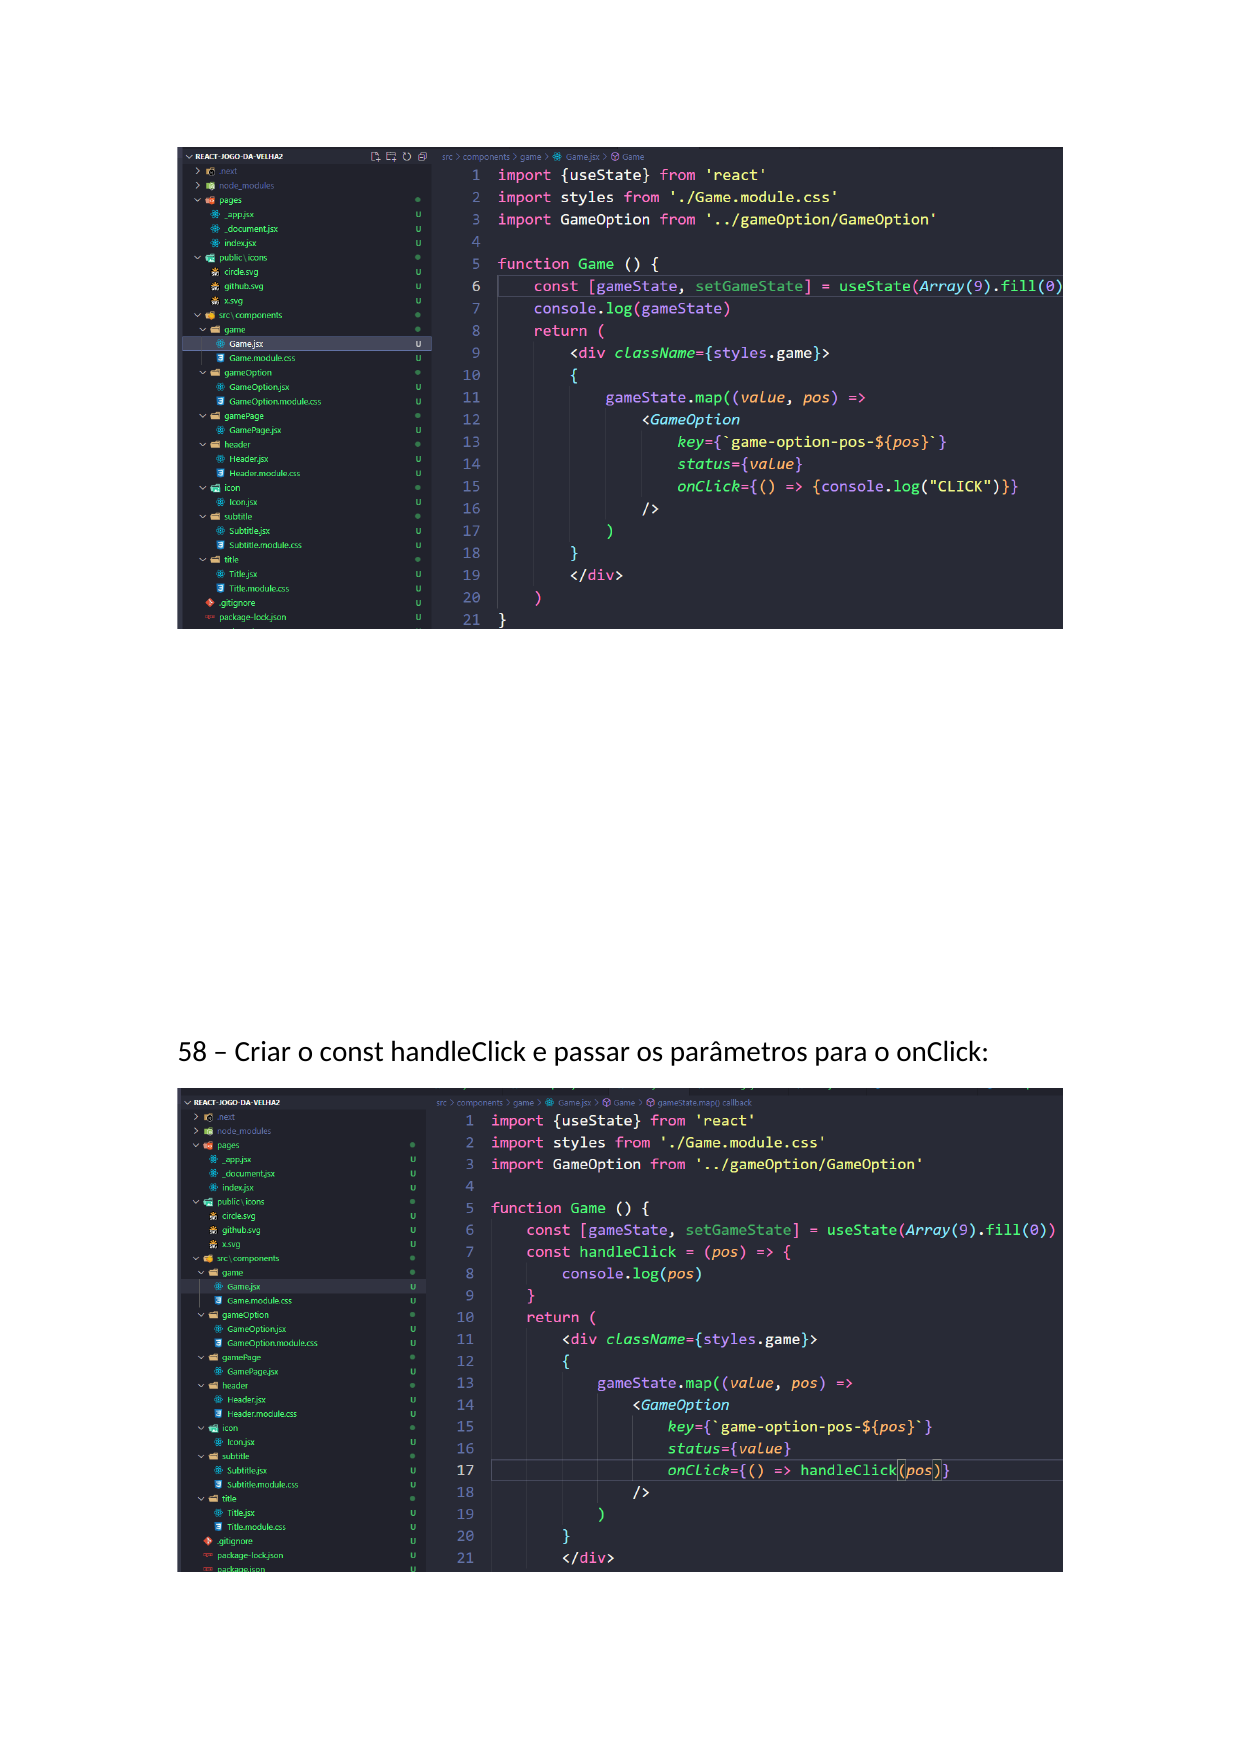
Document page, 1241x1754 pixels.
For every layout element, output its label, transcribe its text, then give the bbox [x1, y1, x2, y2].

picture [177, 1088, 1063, 1572]
text 58 – Criar o const handleClick e passar os parâmetros para o onClick: [177, 1033, 1063, 1069]
picture [177, 147, 1063, 629]
